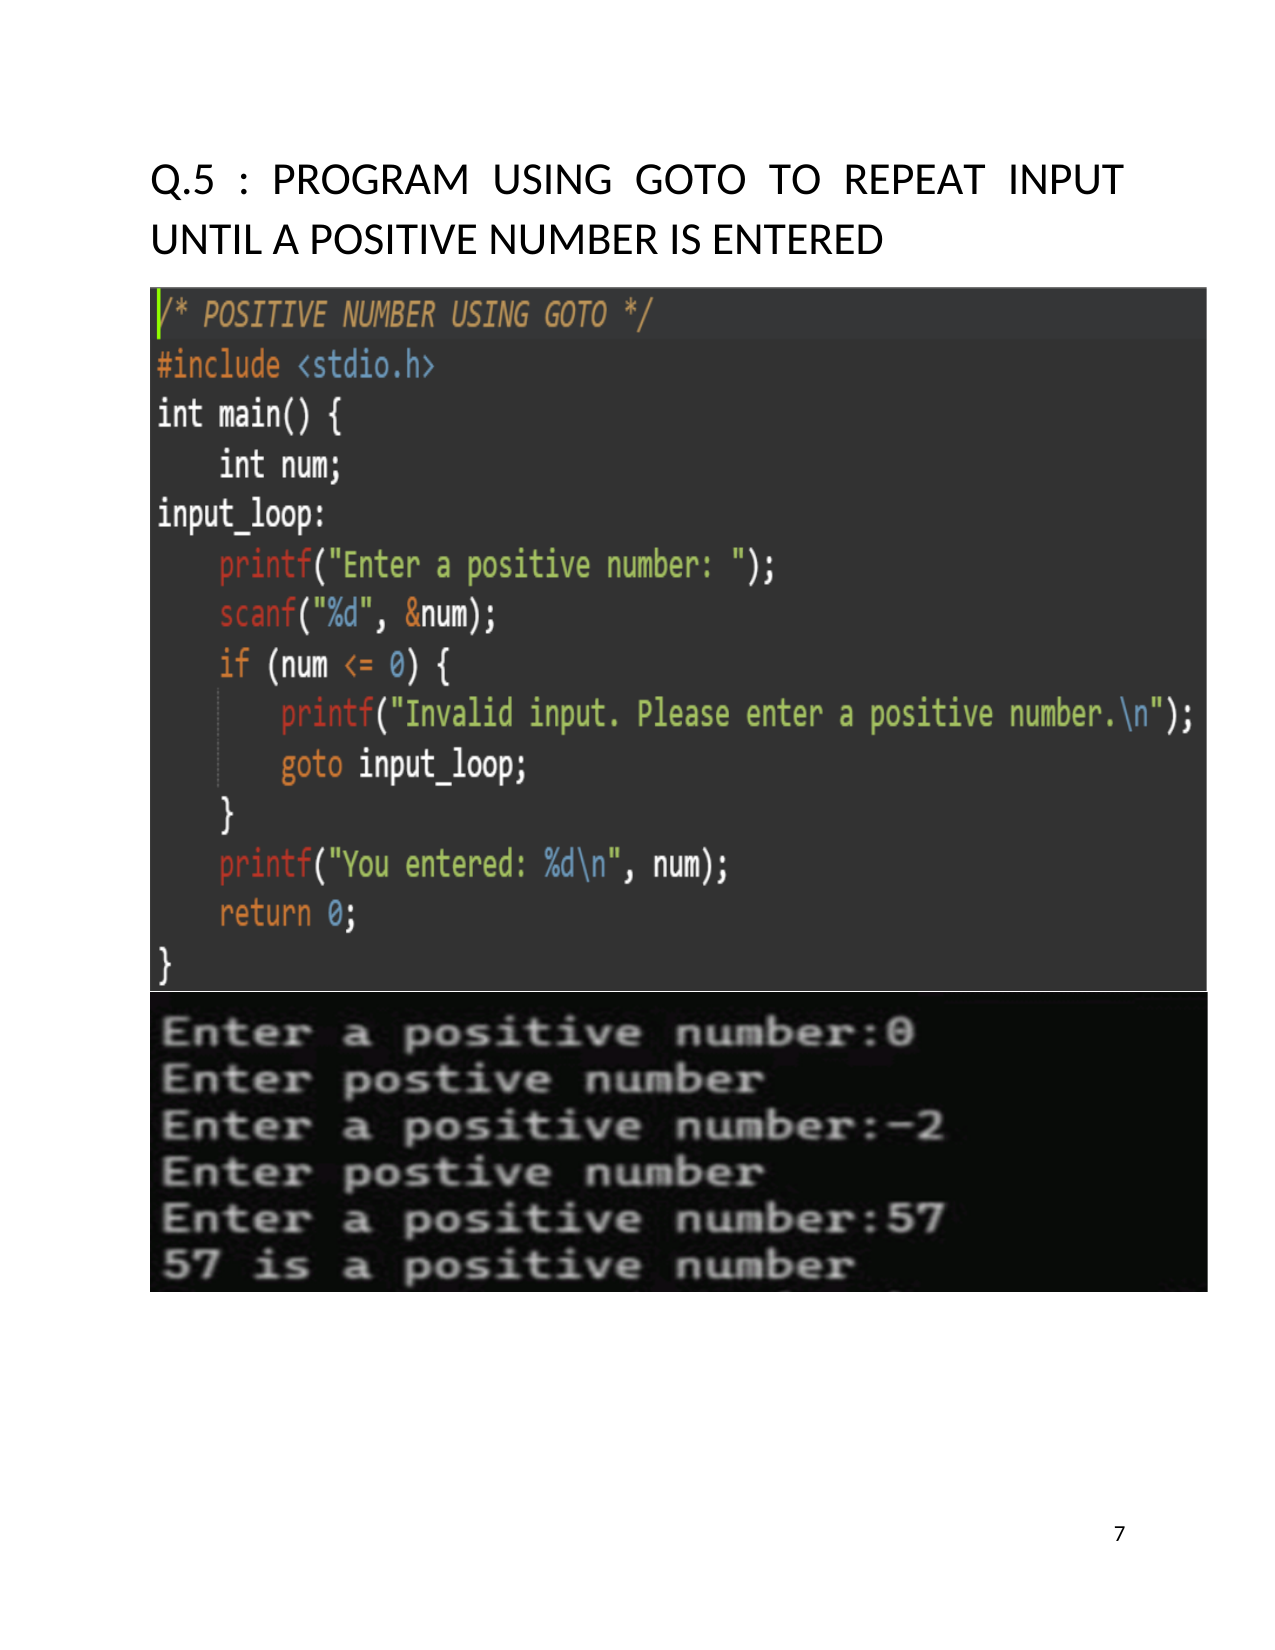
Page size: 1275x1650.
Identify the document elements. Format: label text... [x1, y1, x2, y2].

picture [150, 287, 1207, 991]
picture [150, 992, 1208, 1292]
text Q.5 : PROGRAM USING GOTO TO REPEAT INPUT UNTIL A POSITIVE NUMBER IS ENTERED [150, 150, 1125, 266]
